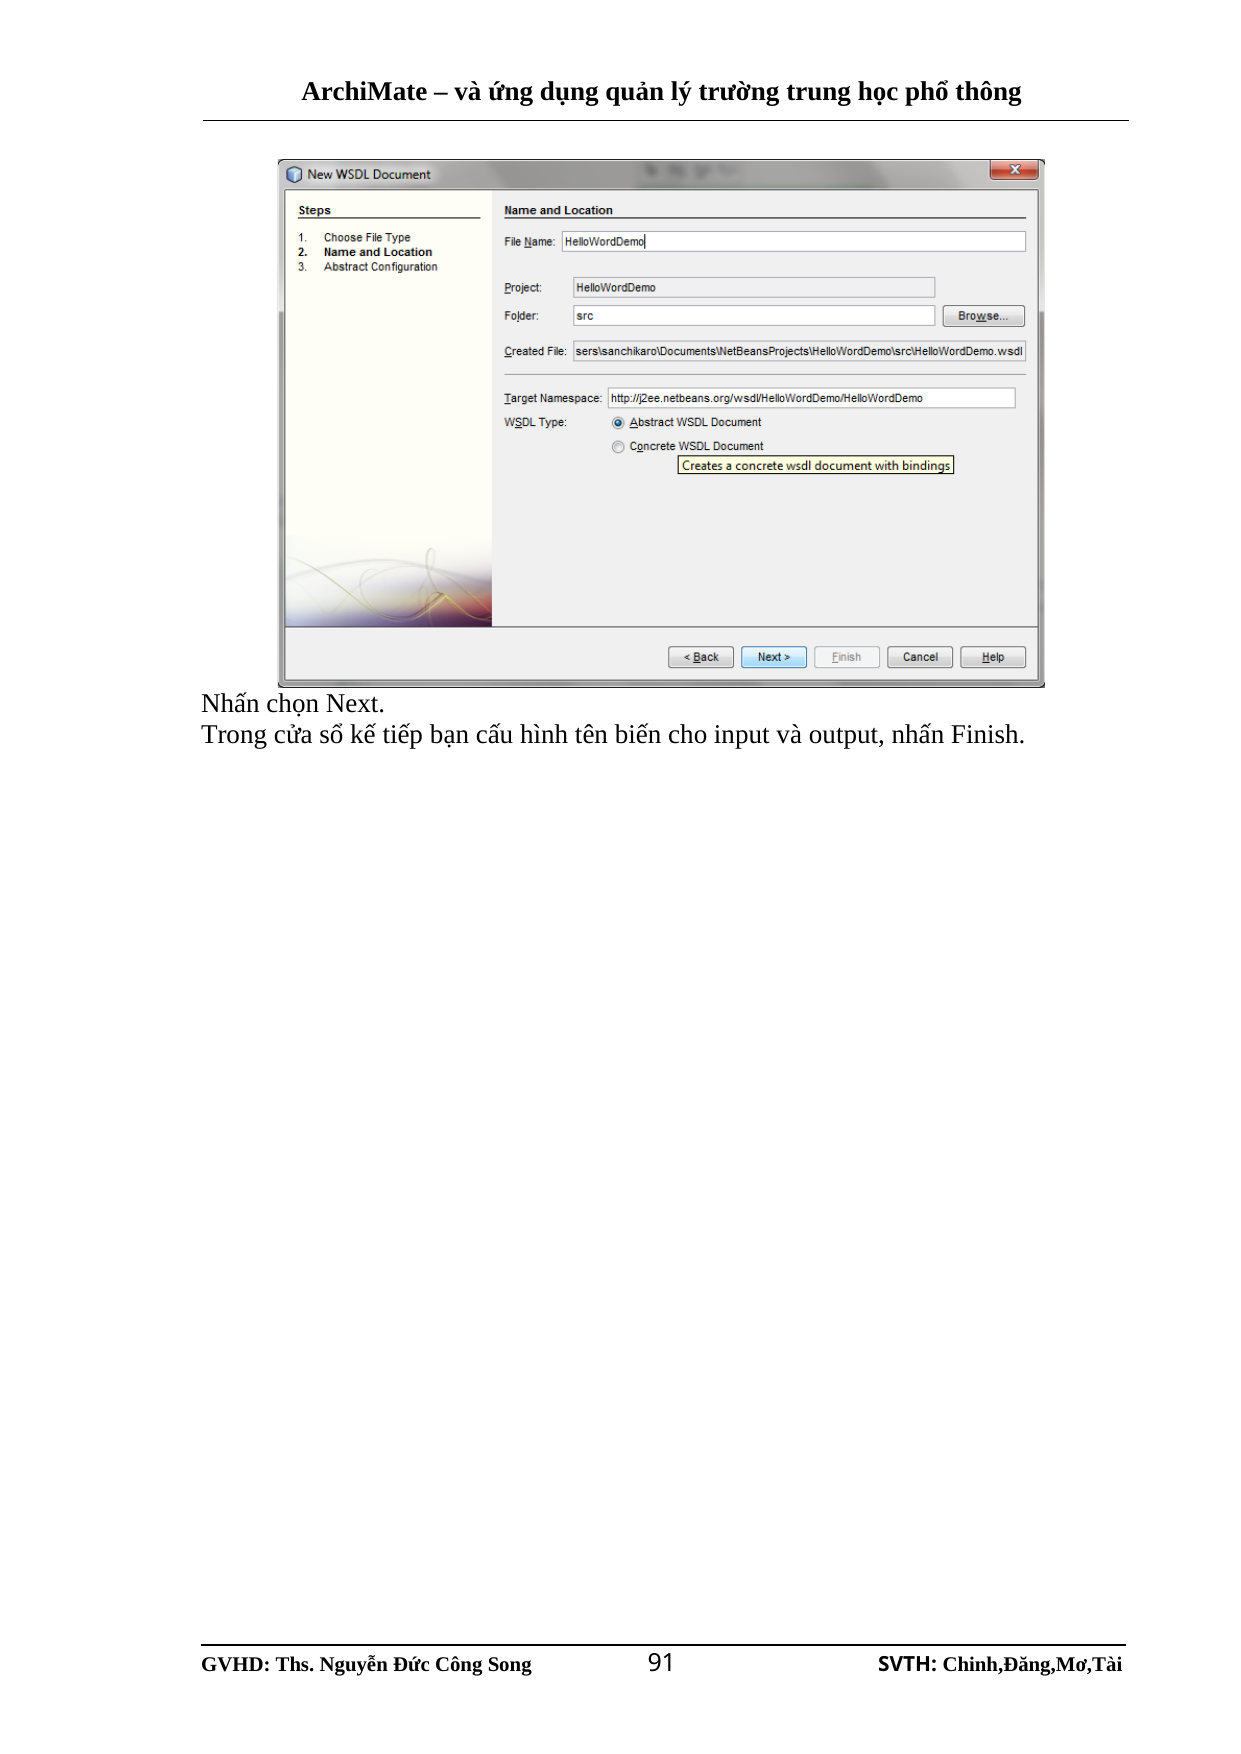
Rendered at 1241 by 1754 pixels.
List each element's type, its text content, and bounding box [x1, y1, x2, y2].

picture [277, 159, 1045, 688]
text Nhấn chọn Next. [201, 687, 1122, 718]
text Trong cửa sổ kế tiếp bạn cấu hình tên biến cho input và output, nhấn Finish. [201, 718, 1122, 749]
